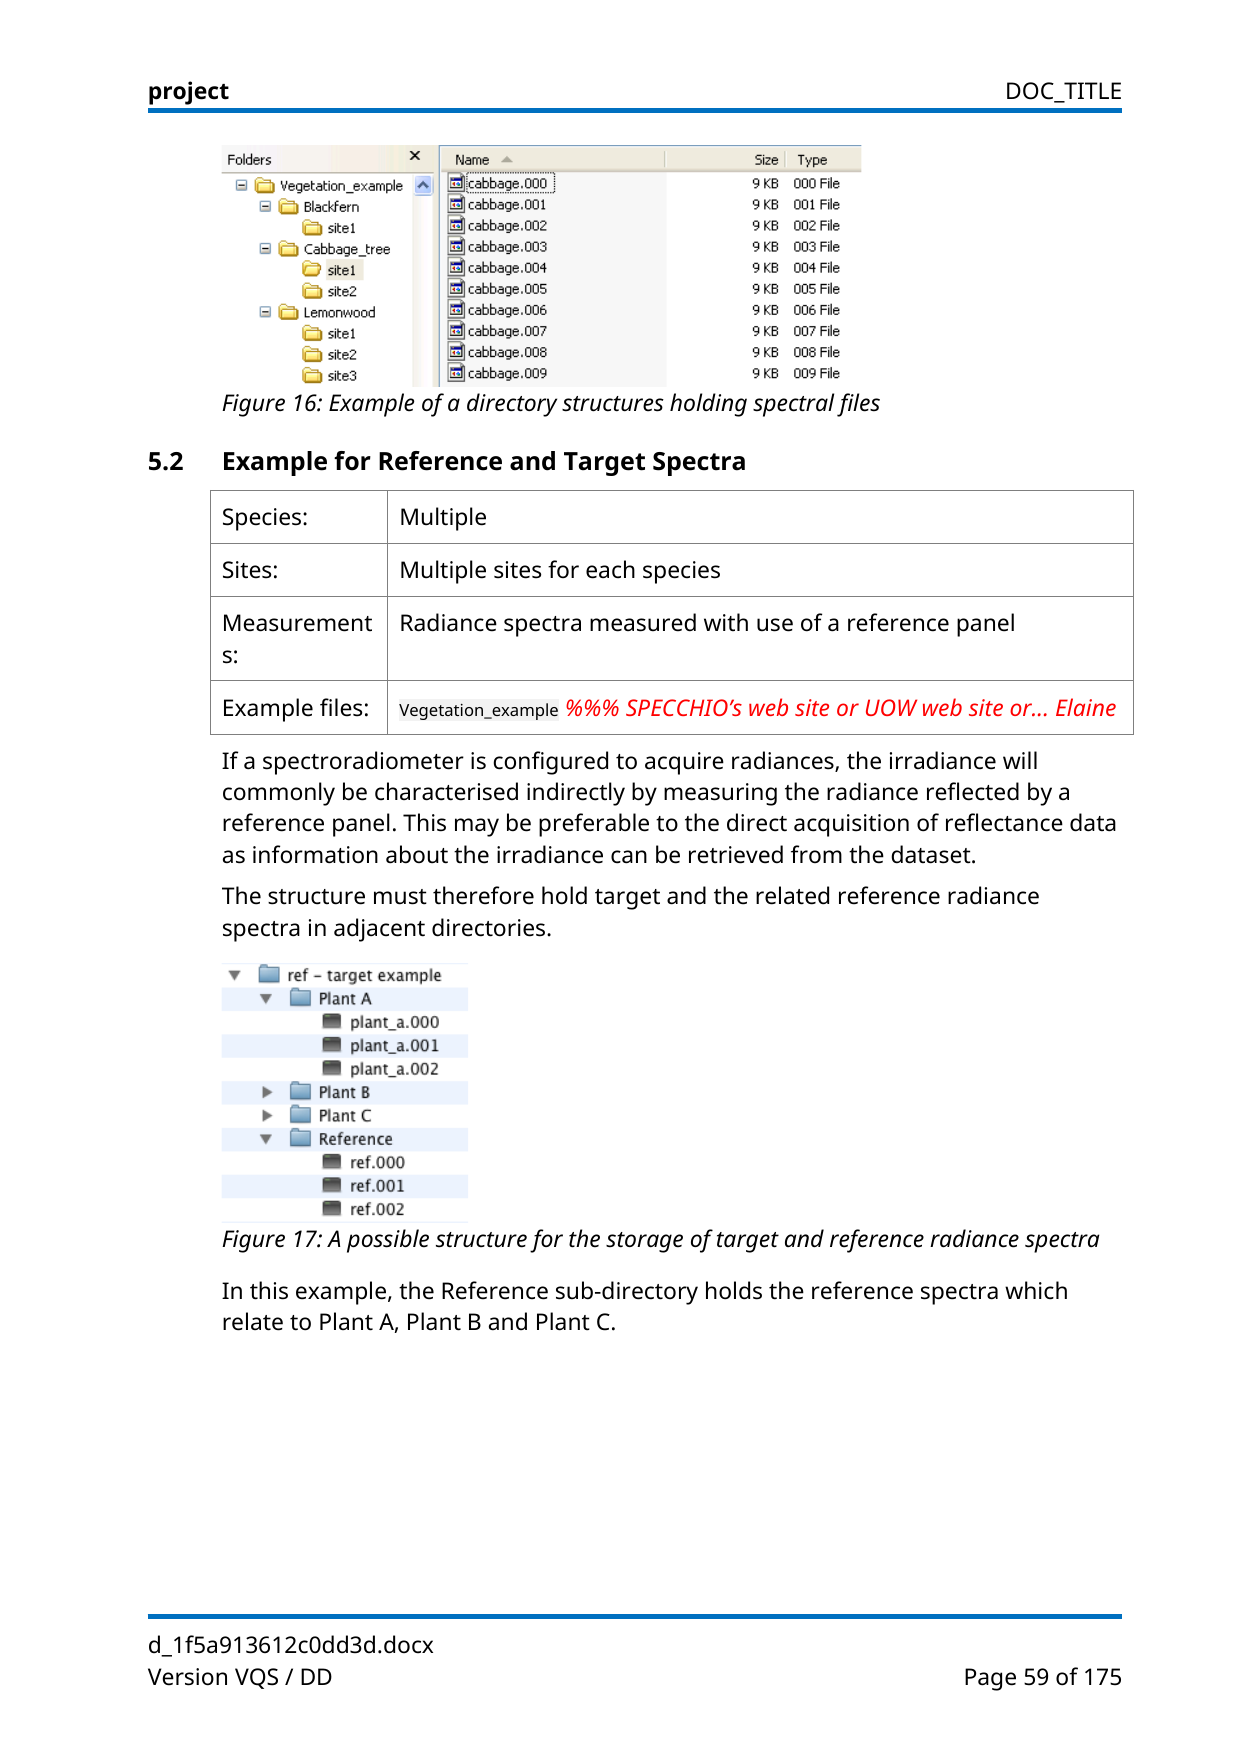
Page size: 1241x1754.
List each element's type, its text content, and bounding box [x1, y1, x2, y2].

picture [221, 145, 862, 387]
table_cell Sites: [211, 544, 387, 596]
text If a spectroradiometer is configured to acquire radiances, the irradiance will commonly be characterised indirectly by measuring the radiance reflected by a reference panel. This may be preferable to the direct acquisition of reflectance data as information about the irradiance can be retrieved from the dataset. [222, 745, 1122, 870]
table_cell Radiance spectra measured with use of a reference panel [388, 597, 1133, 680]
table_cell Vegetation_example %%% SPECCHIO’s web site or UOW web site or... Elaine [388, 681, 1133, 733]
table_header Species: [211, 491, 387, 543]
text Figure 17: A possible structure for the storage of target and reference radiance spectra [222, 1223, 1122, 1254]
table_cell Example files: [211, 681, 387, 733]
table_cell Multiple sites for each species [388, 544, 1133, 596]
picture [221, 963, 469, 1223]
text In this example, the Reference sub-directory holds the reference spectra which relate to Plant A, Plant B and Plant C. [222, 1275, 1122, 1337]
text Figure 16: Example of a directory structures holding spectral files [222, 387, 1122, 418]
table_cell Measurements: [211, 597, 387, 680]
subtitle Example for Reference and Target Spectra [148, 443, 1122, 477]
text The structure must therefore hold target and the related reference radiance spectra in adjacent directories. [222, 880, 1122, 943]
table_header Multiple [388, 491, 1133, 543]
